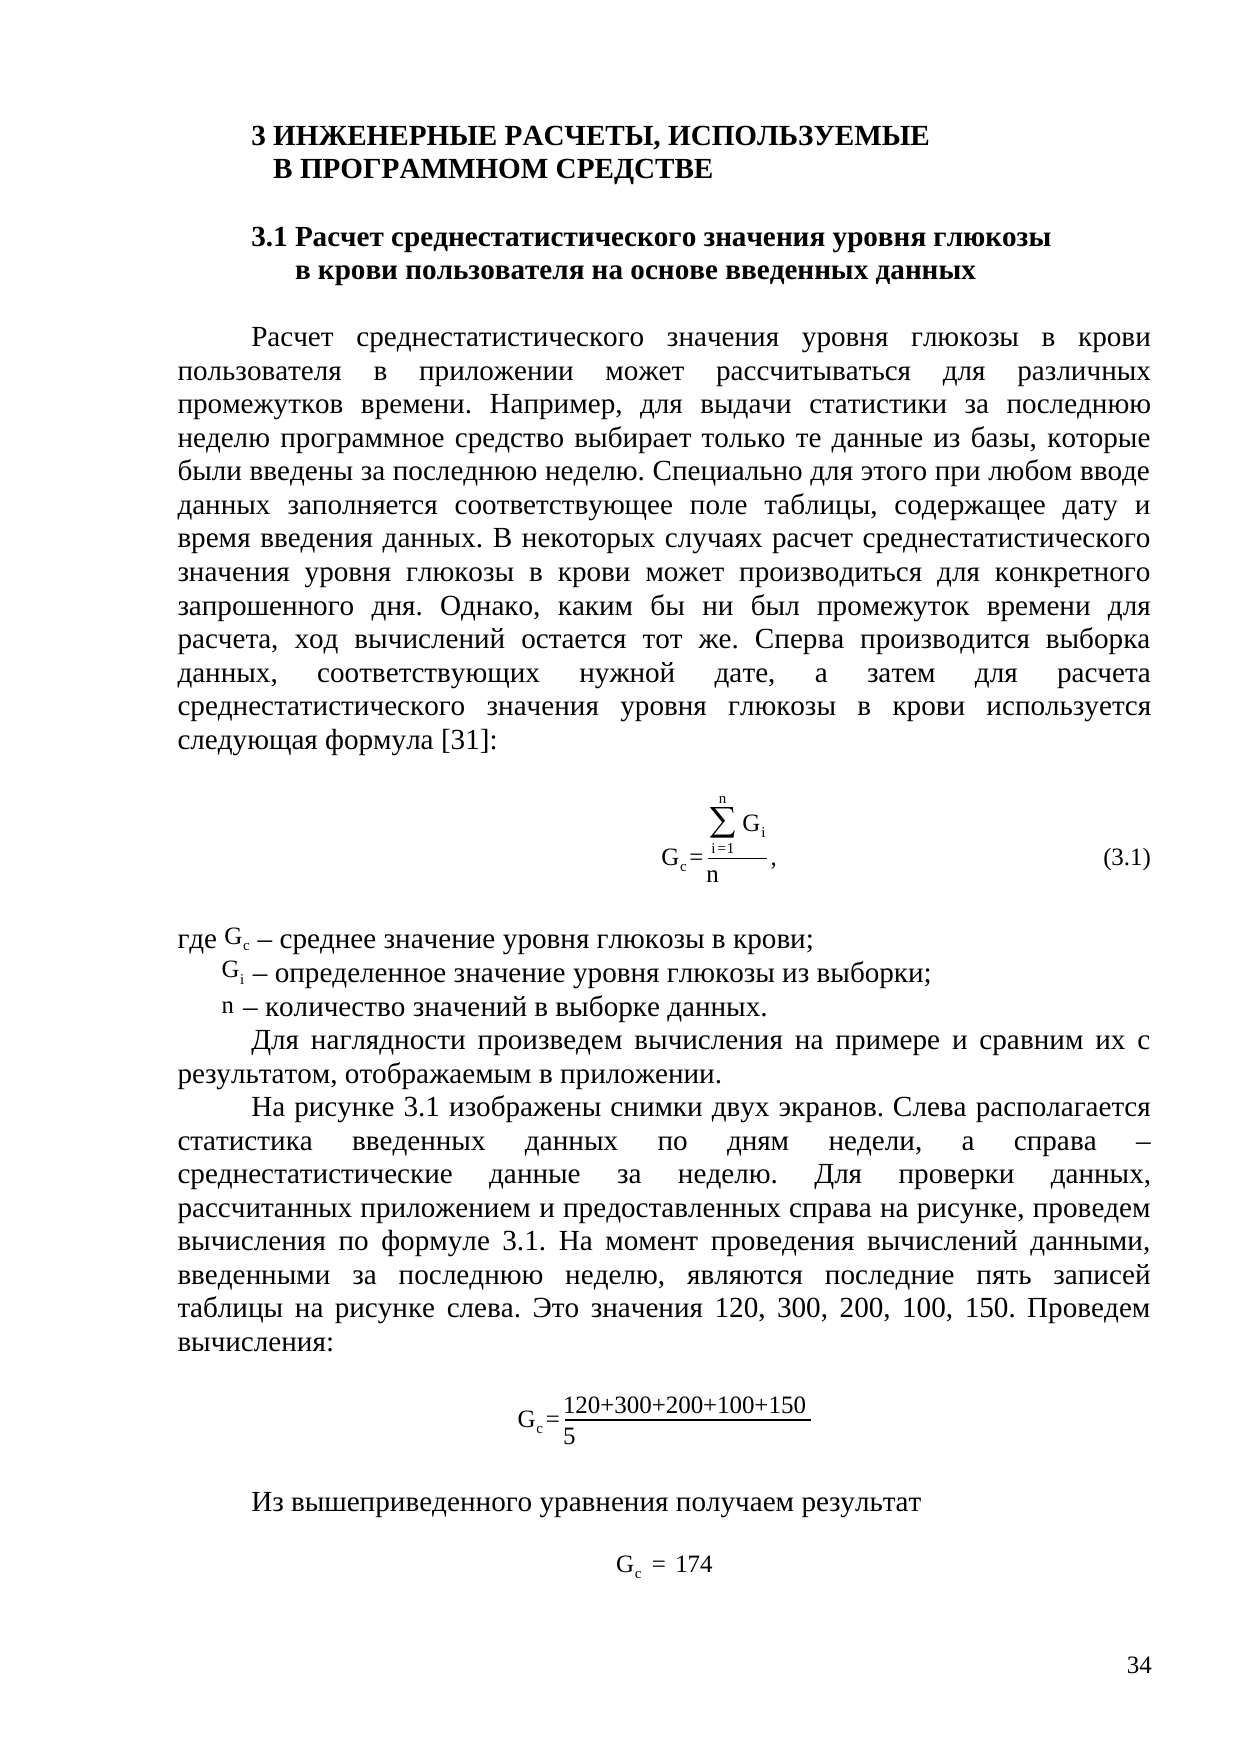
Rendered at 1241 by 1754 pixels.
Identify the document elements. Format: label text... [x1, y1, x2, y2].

text – количество значений в выборке данных. [222, 989, 1152, 1022]
subtitle 3.1 Расчет среднестатистического значения уровня глюкозы в крови пользователя на основе введенных данных [251, 219, 1152, 286]
text На рисунке 3.1 изображены снимки двух экранов. Слева располагается статистика введенных данных по дням недели, а справа – среднестатистические данные за неделю. Для проверки данных, рассчитанных приложением и предоставленных справа на рисунке, проведем вычисления по формуле 3.1. На момент проведения вычислений данными, введенными за последнюю неделю, являются последние пять записей таблицы на рисунке слева. Это значения 120, 300, 200, 100, 150. Проведем вычисления: [177, 1089, 1152, 1358]
text Расчет среднестатистического значения уровня глюкозы в крови пользователя в приложении может рассчитываться для различных промежутков времени. Например, для выдачи статистики за последнюю неделю программное средство выбирает только те данные из базы, которые были введены за последнюю неделю. Специально для этого при любом вводе данных заполняется соответствующее поле таблицы, содержащее дату и время введения данных. В некоторых случаях расчет среднестатистического значения уровня глюкозы в крови может производиться для конкретного запрошенного дня. Однако, каким бы ни был промежуток времени для расчета, ход вычислений остается тот же. Сперва производится выборка данных, соответствующих нужной дате, а затем для расчета среднестатистического значения уровня глюкозы в крови используется следующая формула [31]: [177, 319, 1152, 755]
text где – среднее значение уровня глюкозы в крови; [177, 921, 1152, 955]
subtitle 3 ИНЖЕНЕРНЫЕ РАСЧЕТЫ, ИСПОЛЬЗУЕМЫЕ В ПРОГРАММНОМ СРЕДСТВЕ [251, 118, 1152, 185]
text Для наглядности произведем вычисления на примере и сравним их с результатом, отображаемым в приложении. [177, 1022, 1152, 1089]
text – определенное значение уровня глюкозы из выборки; [222, 955, 1152, 989]
text Из вышеприведенного уравнения получаем результат [177, 1484, 1152, 1517]
